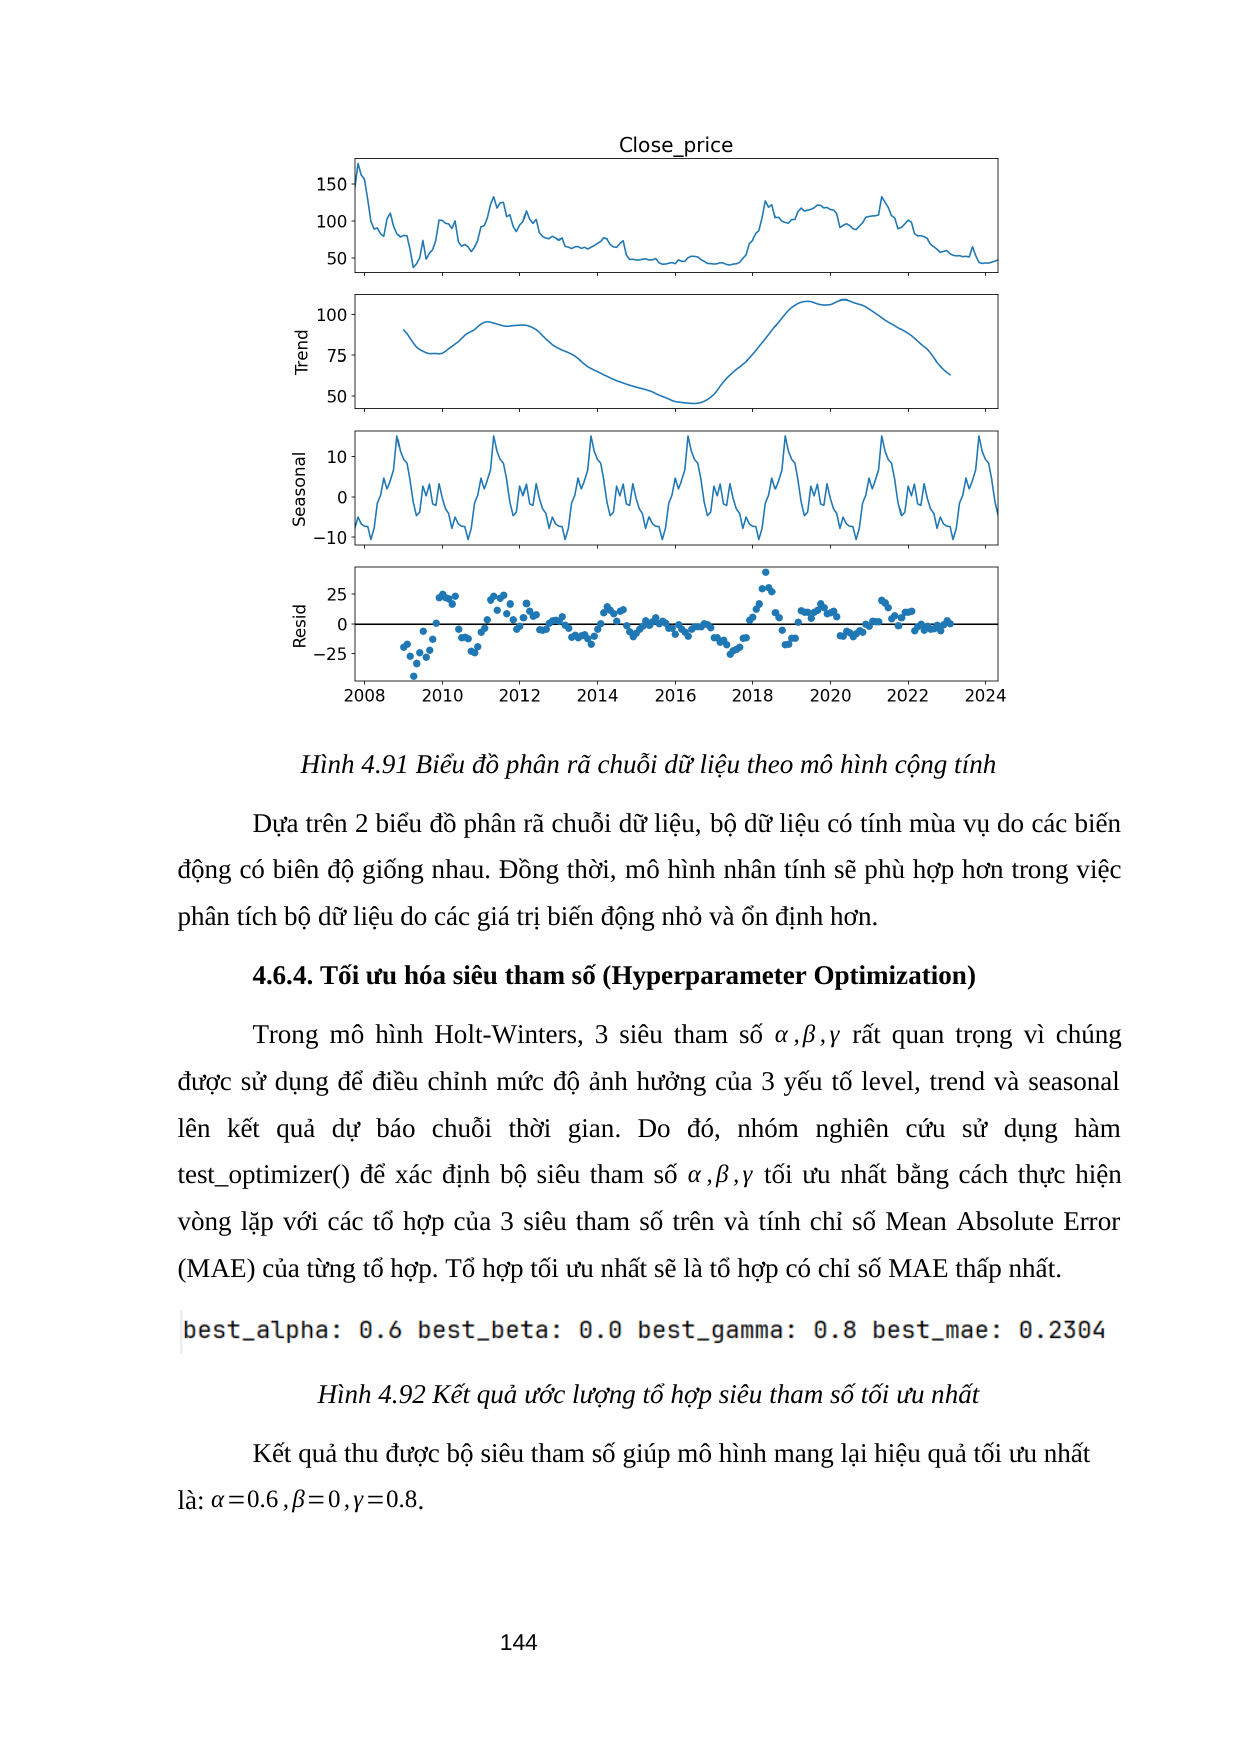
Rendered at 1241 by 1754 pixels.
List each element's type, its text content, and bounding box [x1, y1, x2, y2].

text Trong mô hình Holt-Winters, 3 siêu tham số rất quan trọng vì chúng được sử dụng để điều chỉnh mức độ ảnh hưởng của 3 yếu tố level, trend và seasonal lên kết quả dự báo chuỗi thời gian. Do đó, nhóm nghiên cứu sử dụng hàm test_optimizer() để xác định bộ siêu tham số tối ưu nhất bằng cách thực hiện vòng lặp với các tổ hợp của 3 siêu tham số trên và tính chỉ số Mean Absolute Error (MAE) của từng tổ hợp. Tổ hợp tối ưu nhất sẽ là tổ hợp có chỉ số MAE thấp nhất. [177, 1019, 1122, 1283]
picture [273, 118, 1026, 723]
text Dựa trên 2 biểu đồ phân rã chuỗi dữ liệu, bộ dữ liệu có tính mùa vụ do các biến động có biên độ giống nhau. Đồng thời, mô hình nhân tính sẽ phù hợp hơn trong việc phân tích bộ dữ liệu do các giá trị biến động nhỏ và ổn định hơn. [177, 807, 1122, 931]
text Kết quả thu được bộ siêu tham số giúp mô hình mang lại hiệu quả tối ưu nhất là: . [177, 1438, 1122, 1515]
picture [179, 1311, 1120, 1353]
subtitle 4.6.4. Tối ưu hóa siêu tham số (Hyperparameter Optimization) [252, 959, 1122, 991]
